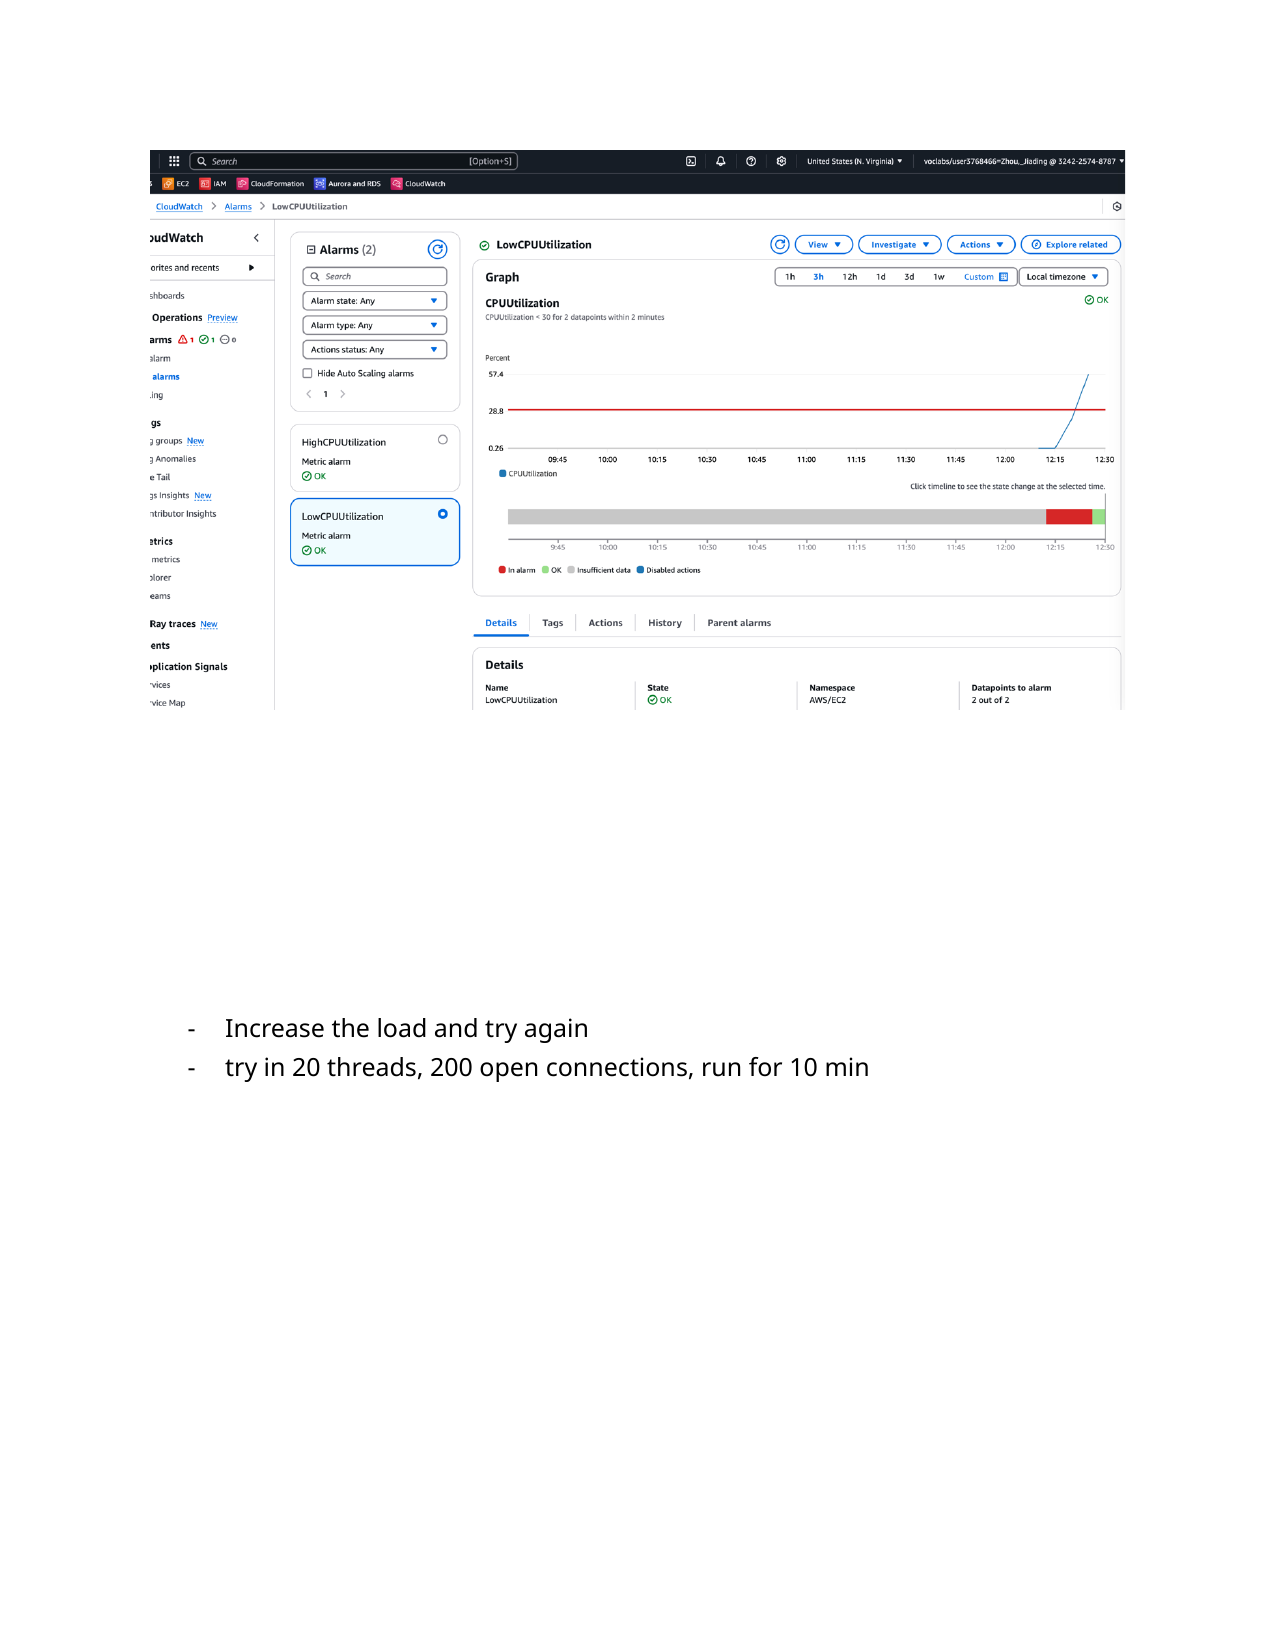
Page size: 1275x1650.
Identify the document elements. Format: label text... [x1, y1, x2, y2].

picture [150, 150, 1125, 710]
list try in 20 threads, 200 open connections, run for 10 min [187, 1050, 1125, 1084]
list Increase the load and try again [187, 1011, 1125, 1045]
